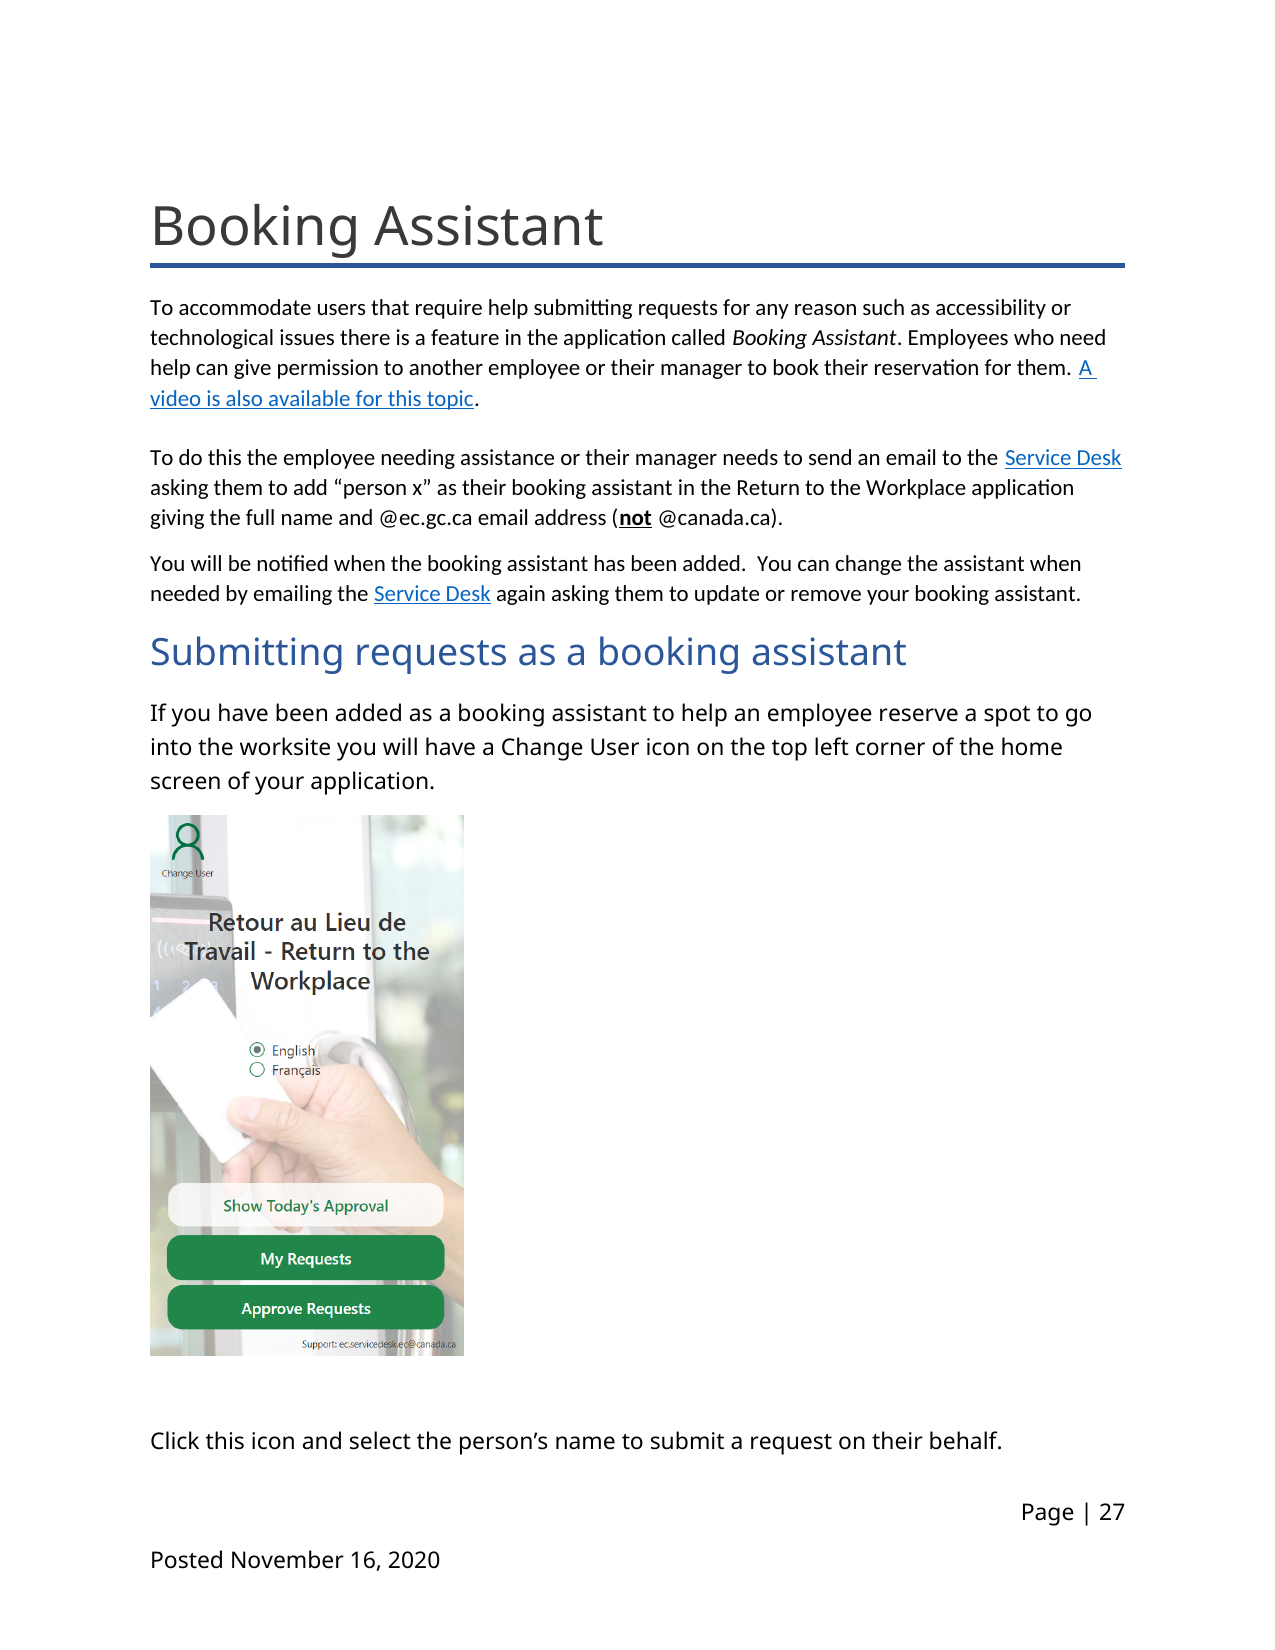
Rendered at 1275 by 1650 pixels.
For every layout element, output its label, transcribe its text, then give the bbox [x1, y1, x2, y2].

text To accommodate users that require help submitting requests for any reason such as accessibility or technological issues there is a feature in the application called Booking Assistant. Employees who need help can give permission to another employee or their manager to book their reservation for them. A video is also available for this topic. [150, 293, 1125, 412]
text To do this the employee needing assistance or their manager needs to send an email to the Service Desk asking them to add “person x” as their booking assistant in the Return to the Workplace application giving the full name and @ec.gc.ca email address (not @canada.ca). [150, 414, 1125, 531]
text If you have been added as a booking assistant to help an employee reserve a spot to go into the worksite you will have a Change User icon on the top left corner of the home screen of your application. [150, 697, 1125, 796]
text Click this icon and select the person’s name to submit a request on their behalf. [150, 1425, 1125, 1456]
subtitle Submitting requests as a booking assistant [150, 625, 1125, 676]
picture [150, 815, 465, 1356]
text You will be notified when the booking assistant has been added. You can change the assistant when needed by emailing the Service Desk again asking them to update or remove your booking assistant. [150, 549, 1125, 607]
subtitle Booking Assistant [150, 187, 1125, 263]
